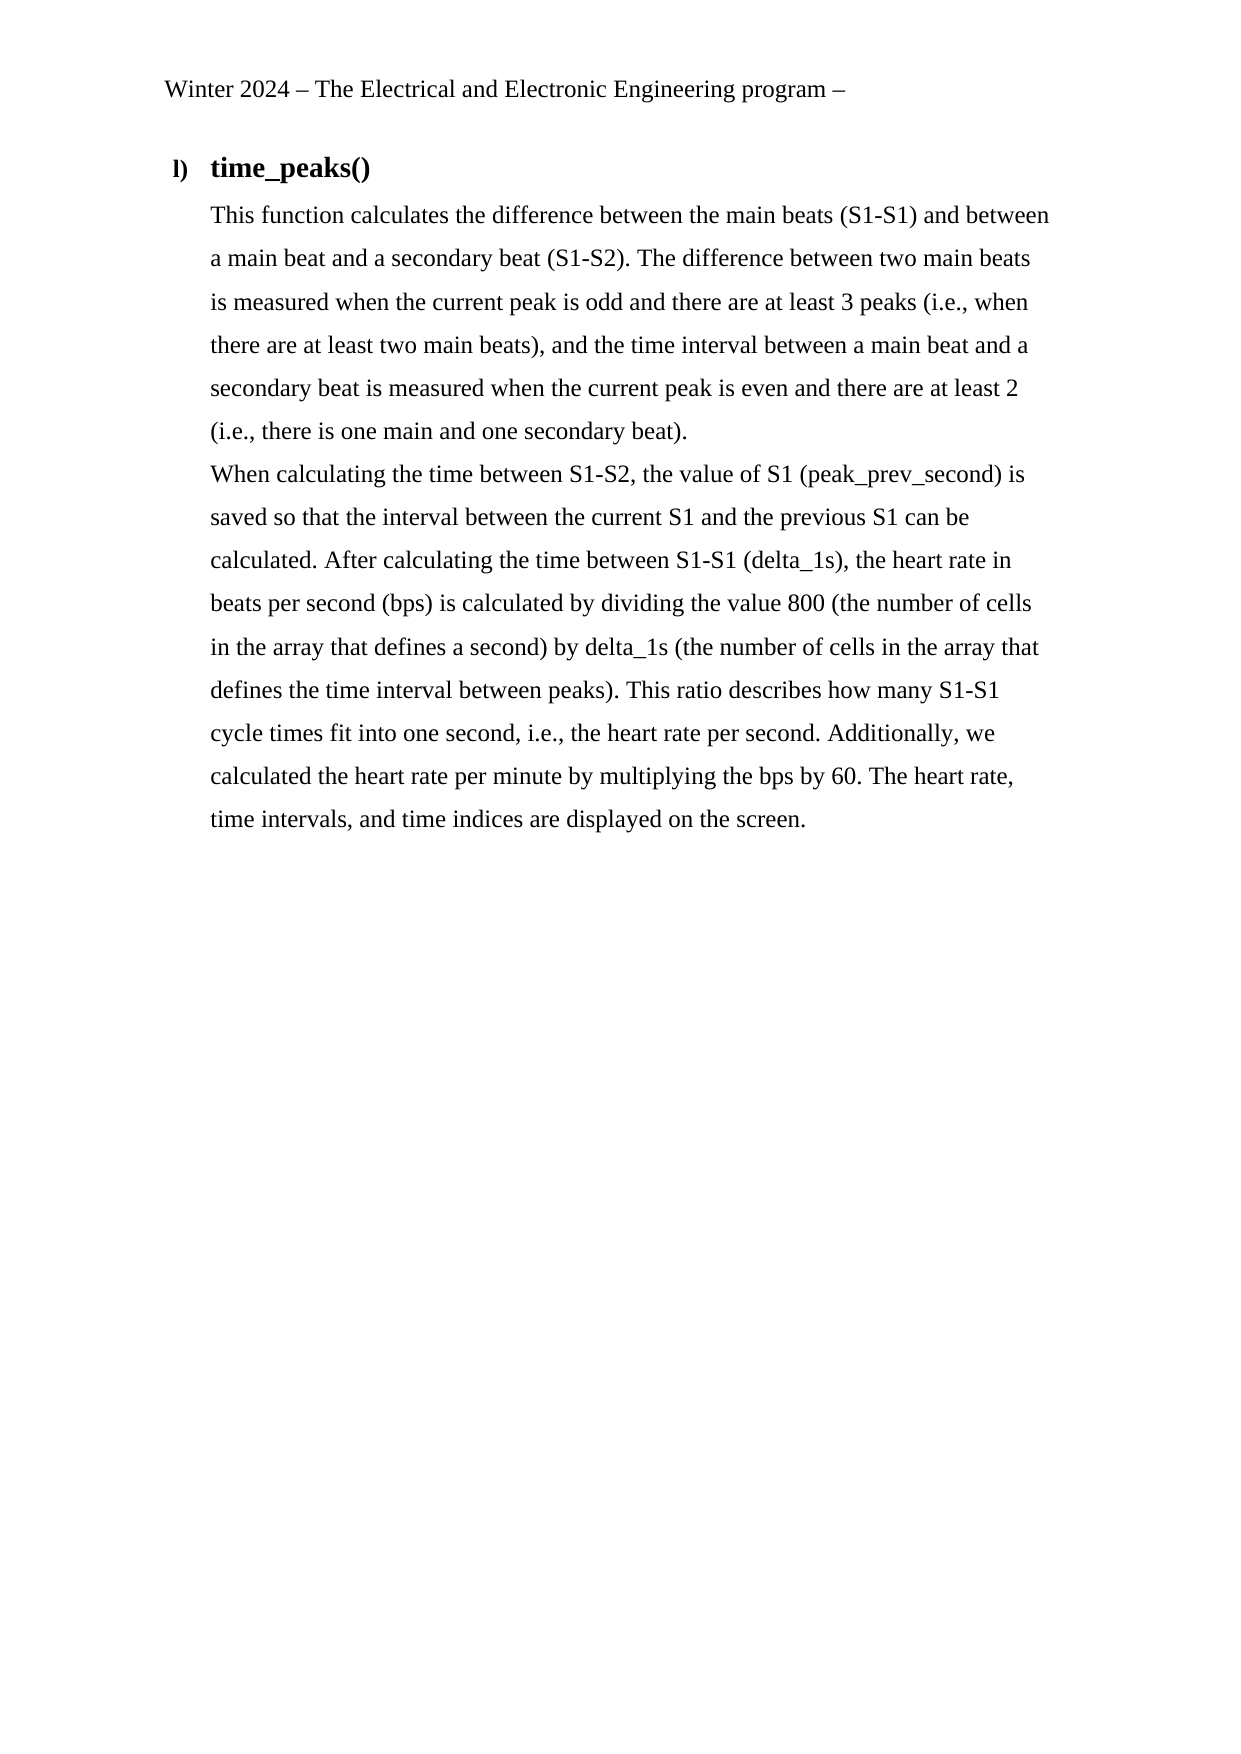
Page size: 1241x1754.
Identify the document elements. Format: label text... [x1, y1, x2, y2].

list time_peaks() [173, 150, 1053, 183]
list When calculating the time between S1-S2, the value of S1 (peak_prev_second) is saved so that the interval between the current S1 and the previous S1 can be calculated. After calculating the time between S1-S1 (delta_1s), the heart rate in beats per second (bps) is calculated by dividing the value 800 (the number of cells in the array that defines a second) by delta_1s (the number of cells in the array that defines the time interval between peaks). This ratio describes how many S1-S1 cycle times fit into one second, i.e., the heart rate per second. Additionally, we calculated the heart rate per minute by multiplying the bps by 60. The heart rate, time intervals, and time indices are displayed on the screen. [210, 459, 1053, 833]
list This function calculates the difference between the main beats (S1-S1) and between a main beat and a secondary beat (S1-S2). The difference between two main beats is measured when the current peak is odd and there are at least 3 peaks (i.e., when there are at least two main beats), and the time interval between a main beat and a secondary beat is measured when the current peak is even and there are at least 2 (i.e., there is one main and one secondary beat). [210, 200, 1053, 445]
